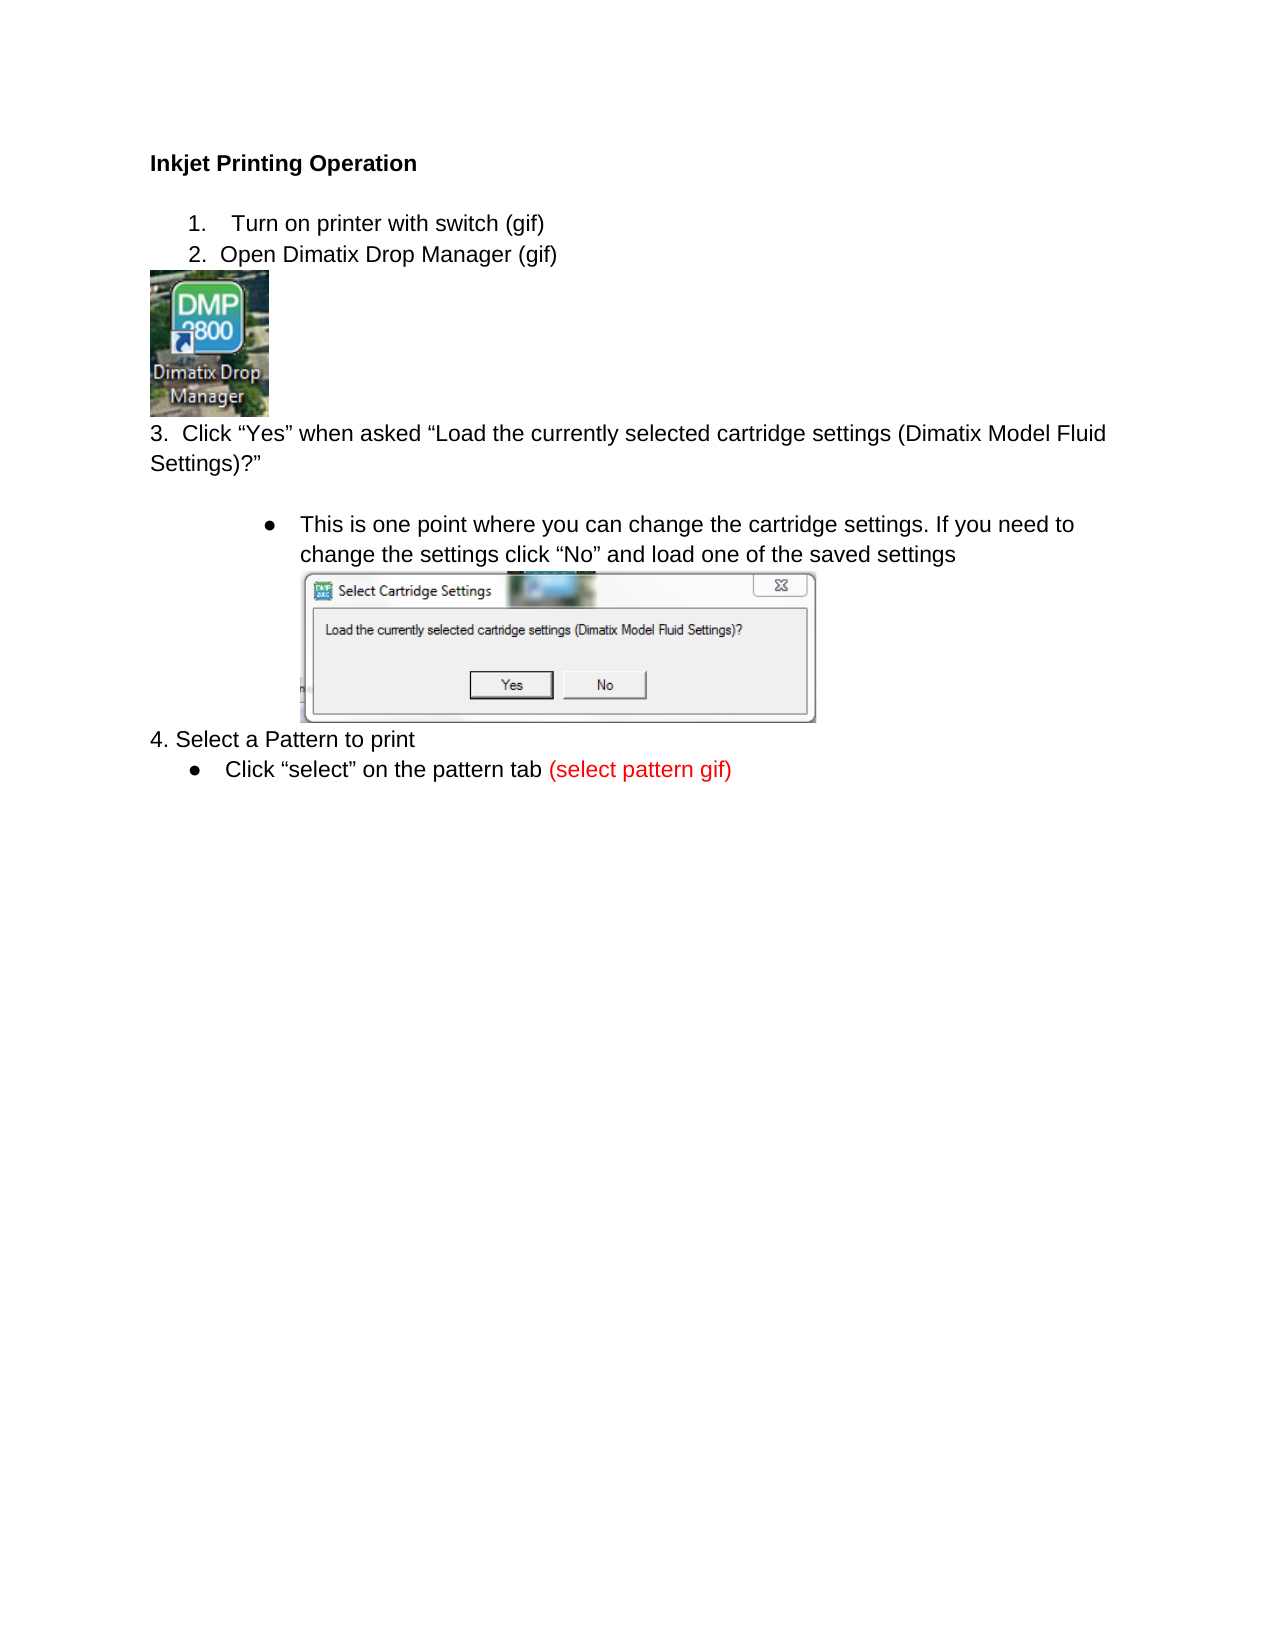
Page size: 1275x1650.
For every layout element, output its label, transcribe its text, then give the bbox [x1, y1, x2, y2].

text 2. Open Dimatix Drop Manager (gif) [150, 241, 1125, 267]
list Turn on printer with switch (gif) [188, 210, 1125, 237]
picture [300, 571, 817, 723]
text Inkjet Printing Operation [150, 150, 1125, 176]
picture [150, 270, 269, 417]
text 4. Select a Pattern to print [150, 726, 1125, 752]
text 3. Click “Yes” when asked “Load the currently selected cartridge settings (Dimatix Model Fluid Settings)?” [150, 420, 1125, 477]
list Click “select” on the pattern tab (select pattern gif) [188, 756, 1125, 783]
